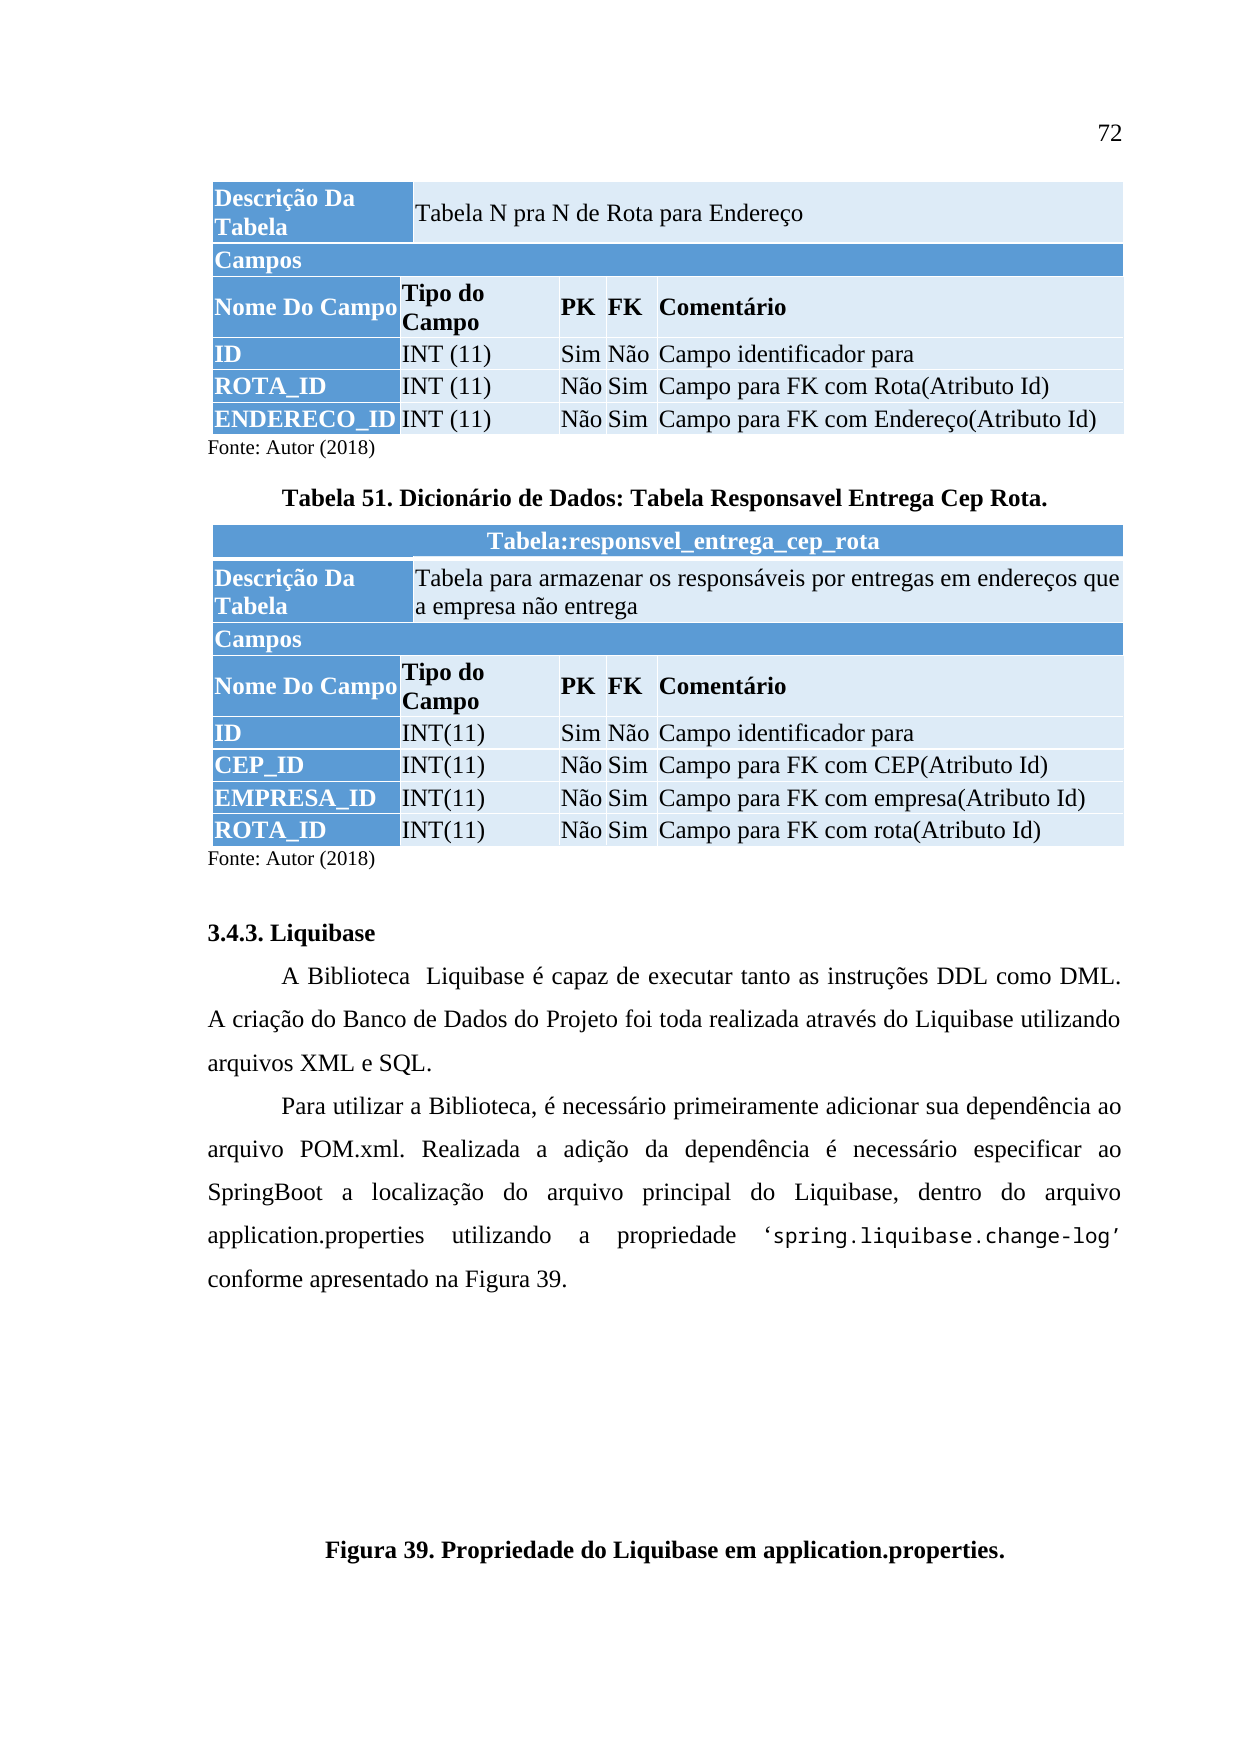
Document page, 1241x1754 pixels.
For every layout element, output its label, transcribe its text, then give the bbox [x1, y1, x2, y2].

text Figura 39. Propriedade do Liquibase em application.properties. [207, 1535, 1122, 1564]
table_cell EMPRESA_ID [213, 782, 400, 813]
table_cell Sim [607, 782, 657, 813]
table_cell Campo identificador para [658, 337, 1124, 369]
table_cell Sim [560, 338, 606, 369]
table_cell Não [560, 403, 606, 434]
table_cell Tipo do Campo [401, 656, 559, 716]
table_cell ID [213, 338, 400, 369]
table_cell ID [213, 717, 400, 748]
table_cell Não [607, 717, 657, 748]
text A Biblioteca Liquibase é capaz de executar tanto as instruções DDL como DML. A criação do Banco de Dados do Projeto foi toda realizada através do Liquibase utilizando arquivos XML e SQL. [207, 961, 1122, 1076]
table_cell Tipo do Campo [401, 277, 559, 337]
table_cell Campo identificador para [658, 716, 1124, 748]
table_cell Sim [560, 717, 606, 748]
text Para utilizar a Biblioteca, é necessário primeiramente adicionar sua dependência ao arquivo POM.xml. Realizada a adição da dependência é necessário especificar ao SpringBoot a localização do arquivo principal do Liquibase, dentro do arquivo application.properties utilizando a propriedade ‘spring.liquibase.change-log’ conforme apresentado na Figura 39. [207, 1091, 1122, 1293]
table_cell ROTA_ID [213, 370, 400, 402]
text Fonte: Autor (2018) [207, 846, 1122, 870]
table_cell Comentário [658, 277, 1124, 337]
table_cell Comentário [658, 656, 1124, 716]
table_cell INT(11) [401, 750, 559, 781]
table_cell PK [560, 277, 606, 337]
table_cell Campo para FK com empresa(Atributo Id) [658, 781, 1124, 813]
table_cell INT(11) [401, 782, 559, 813]
table_cell ENDERECO_ID [213, 403, 400, 434]
table_cell Campos [213, 244, 1123, 276]
table_cell INT (11) [401, 338, 559, 369]
table_cell Sim [607, 403, 657, 434]
table_cell Não [560, 750, 606, 781]
table_cell ROTA_ID [213, 814, 400, 846]
table_cell Não [607, 338, 657, 369]
table_cell INT(11) [401, 717, 559, 748]
table_cell Campo para FK com rota(Atributo Id) [658, 813, 1124, 846]
table_cell INT (11) [401, 370, 559, 402]
subtitle Liquibase [207, 918, 1122, 947]
table_cell Tabela N pra N de Rota para Endereço [414, 182, 1123, 242]
table_cell Campos [213, 623, 1123, 655]
table_cell Nome Do Campo [213, 277, 400, 337]
text Fonte: Autor (2018) [207, 435, 1122, 459]
table_cell Sim [606, 814, 657, 846]
table_cell PK [560, 656, 606, 716]
table_cell Não [559, 814, 606, 846]
table_cell Nome Do Campo [213, 656, 400, 716]
table_header Tabela:responsvel_entrega_cep_rota [213, 525, 1123, 556]
table_cell Não [560, 370, 606, 402]
table_cell FK [607, 656, 657, 716]
table_cell Sim [607, 370, 657, 402]
table_cell Campo para FK com Rota(Atributo Id) [658, 369, 1124, 402]
table_cell Descrição Da Tabela [213, 182, 413, 242]
table_cell INT (11) [401, 403, 559, 434]
table_cell Sim [607, 750, 657, 781]
table_cell FK [607, 277, 657, 337]
table_cell Campo para FK com CEP(Atributo Id) [658, 749, 1124, 781]
table_cell Campo para FK com Endereço(Atributo Id) [658, 402, 1124, 434]
table_cell Tabela para armazenar os responsáveis por entregas em endereços que a empresa não entrega [414, 561, 1123, 622]
table_cell Não [560, 782, 606, 813]
table_cell Descrição Da Tabela [213, 561, 413, 622]
table_cell CEP_ID [213, 750, 400, 781]
table_cell INT(11) [400, 814, 559, 846]
text Tabela 51. Dicionário de Dados: Tabela Responsavel Entrega Cep Rota. [207, 483, 1122, 512]
